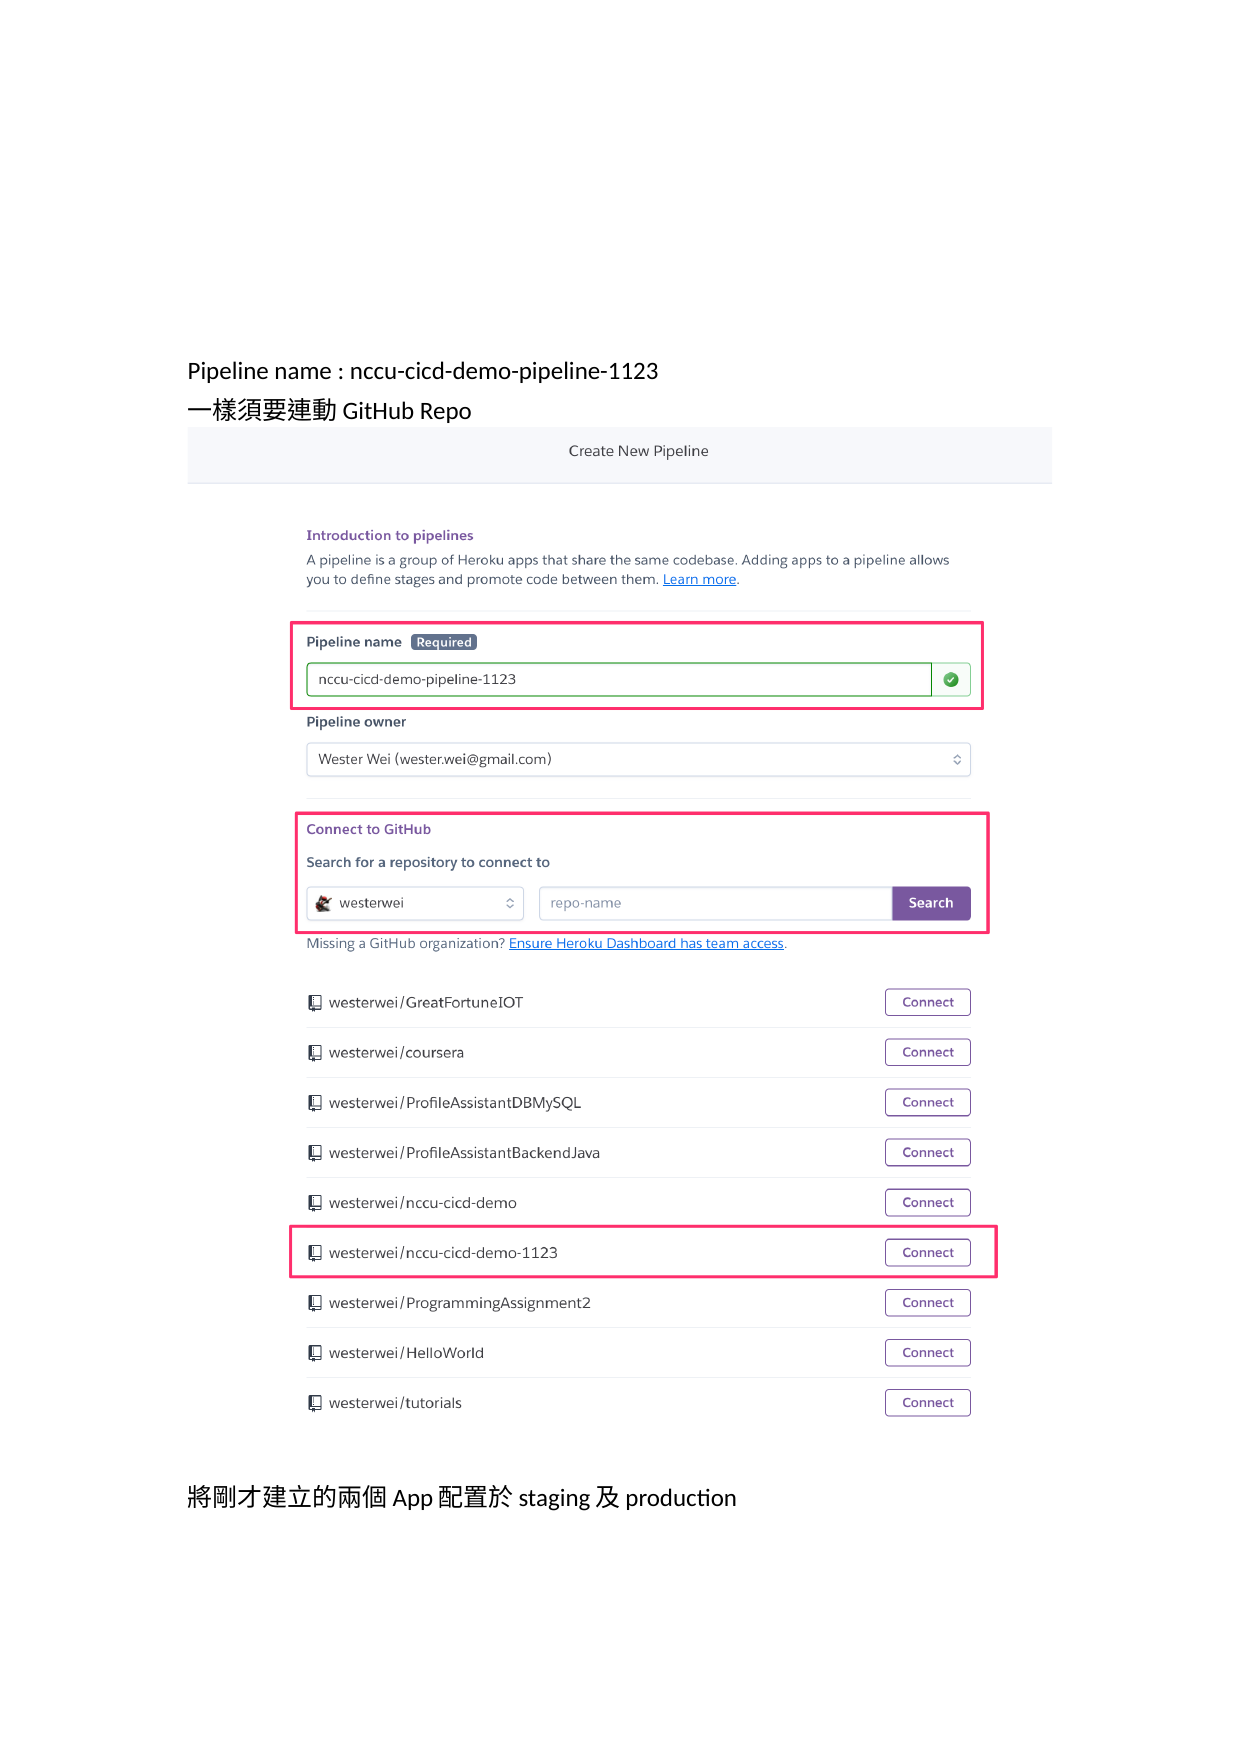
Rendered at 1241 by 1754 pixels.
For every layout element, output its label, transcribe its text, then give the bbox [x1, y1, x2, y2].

text 一樣須要連動GitHub Repo [187, 389, 1053, 427]
picture [187, 427, 1053, 1428]
text Pipeline name : nccu-cicd-demo-pipeline-1123 [187, 352, 1053, 389]
text 將剛才建立的兩個App配置於staging及production [187, 1477, 1053, 1514]
